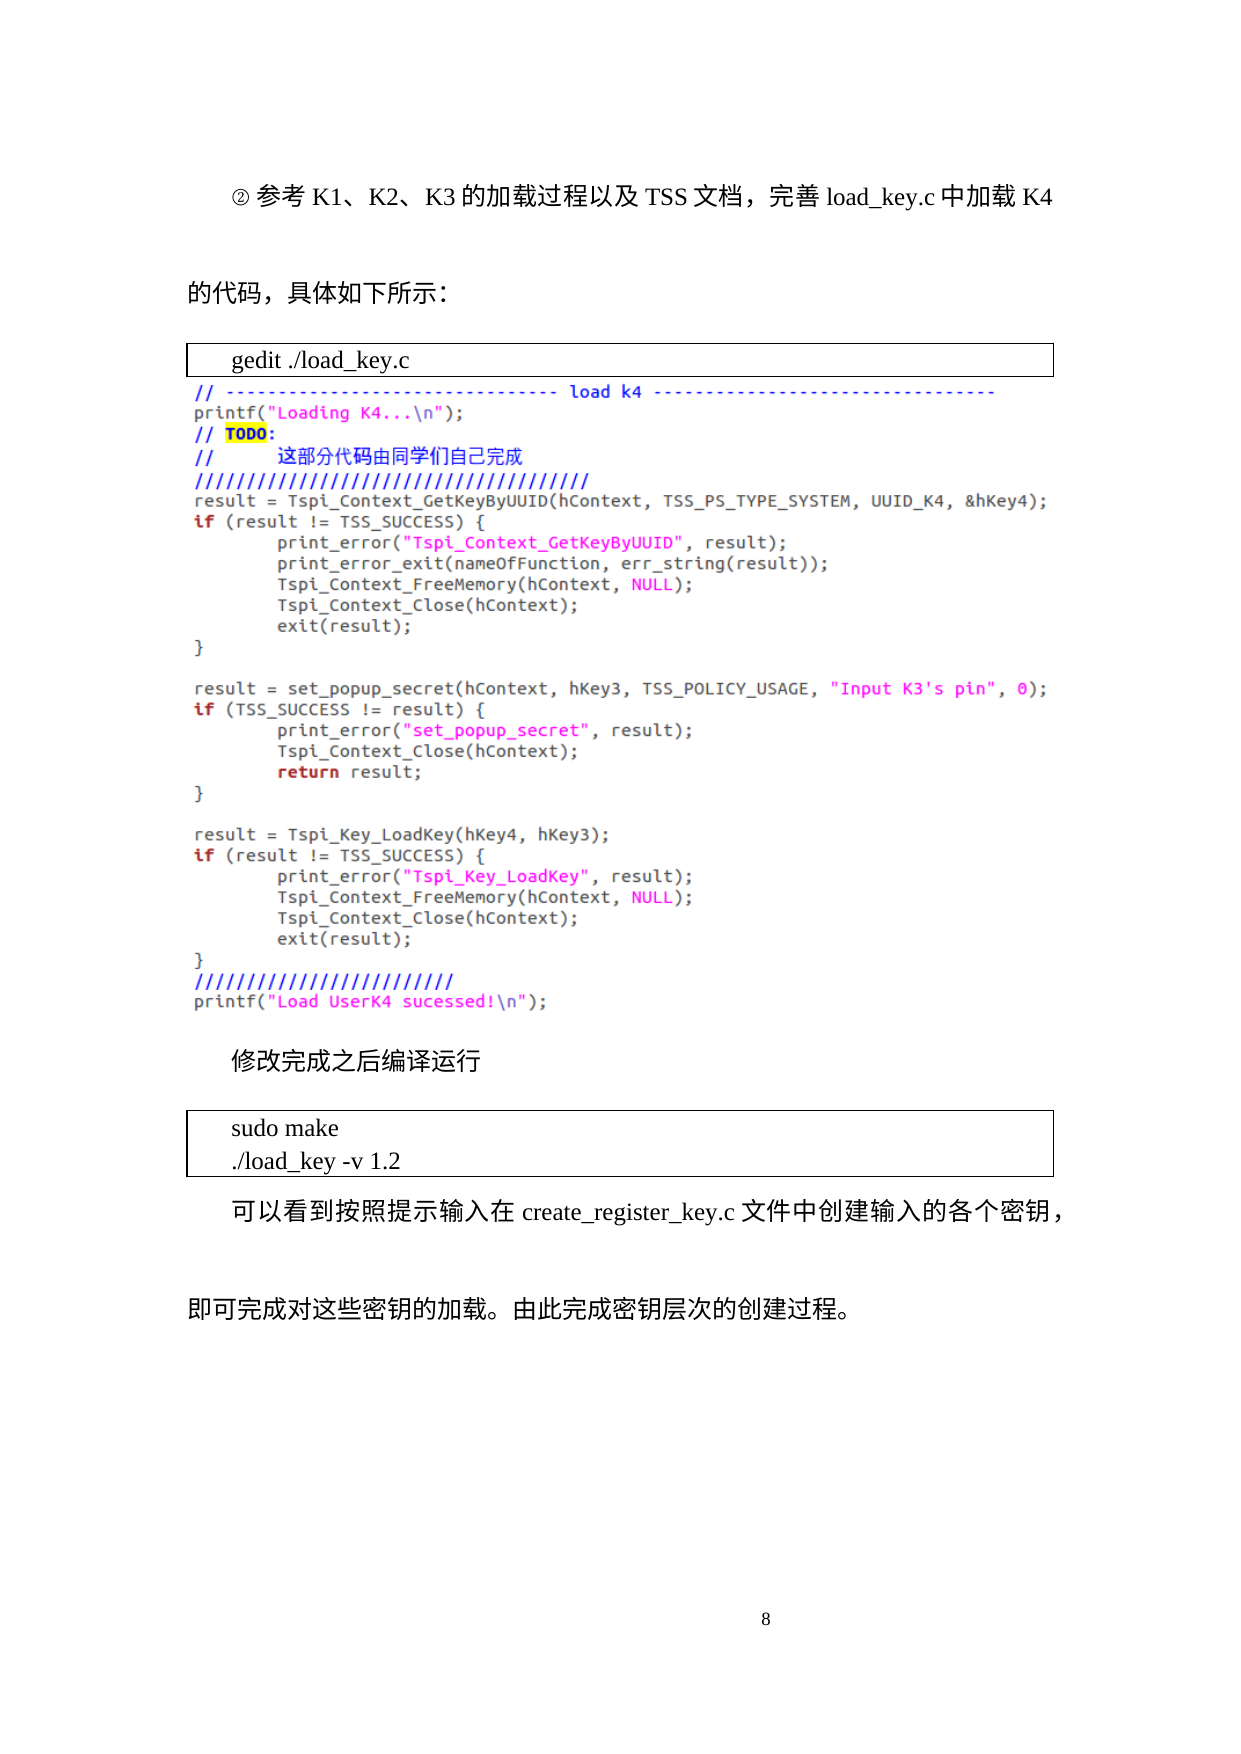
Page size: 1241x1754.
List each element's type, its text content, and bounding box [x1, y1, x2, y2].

picture [187, 377, 1051, 1012]
text ./load_key -v 1.2 [188, 1143, 1053, 1176]
text 修改完成之后编译运行 [187, 1027, 1053, 1092]
text ②参考K1、K2、K3的加载过程以及TSS文档，完善load_key.c中加载K4的代码，具体如下所示： [187, 162, 1053, 324]
text 可以看到按照提示输入在create_register_key.c文件中创建输入的各个密钥，即可完成对这些密钥的加载。由此完成密钥层次的创建过程。 [187, 1177, 1053, 1340]
text sudo make [188, 1111, 1053, 1143]
text gedit ./load_key.c [188, 344, 1053, 376]
